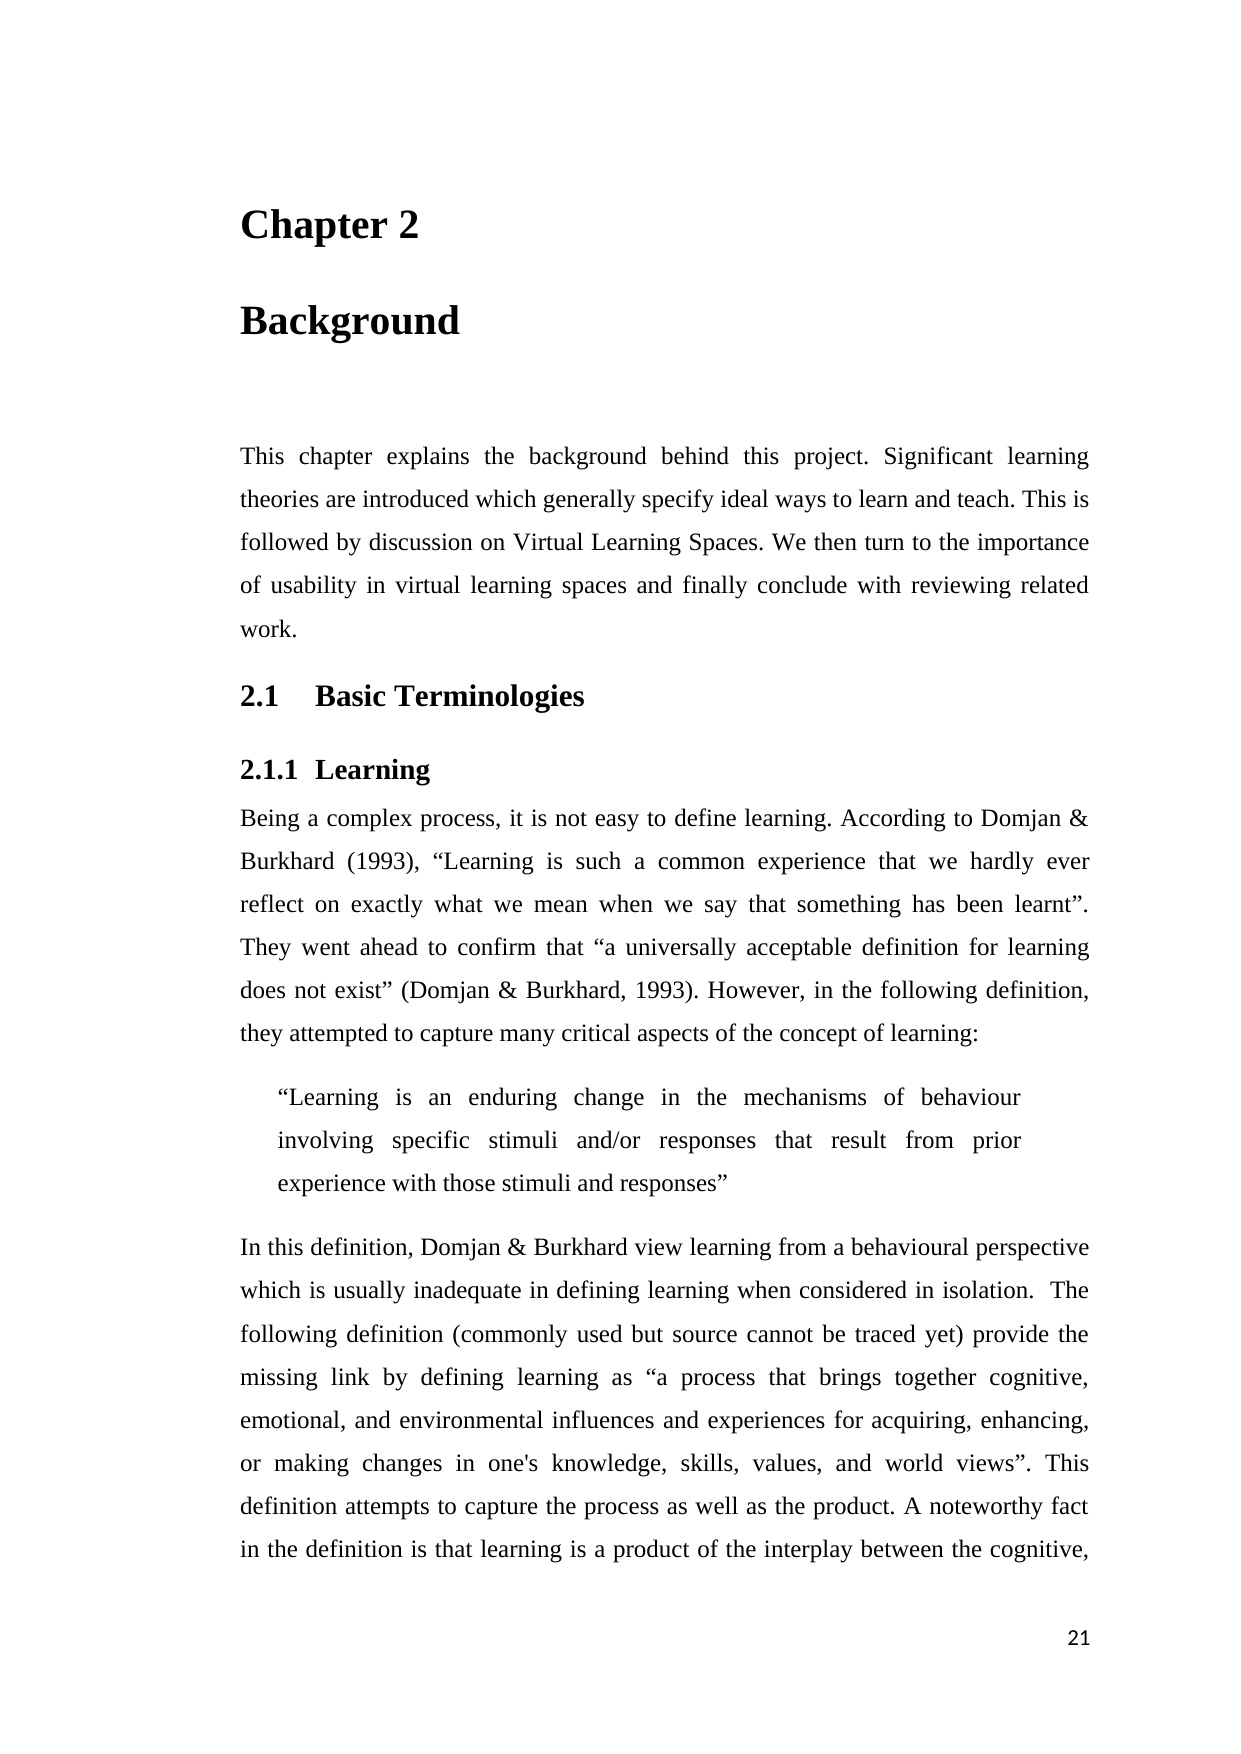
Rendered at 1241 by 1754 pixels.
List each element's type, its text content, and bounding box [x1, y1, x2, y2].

subtitle 2.1.1 Learning [240, 752, 1090, 786]
subtitle Background [240, 200, 1090, 377]
text “Learning is an enduring change in the mechanisms of behaviour involving specific stimuli and/or responses that result from prior experience with those stimuli and responses” [277, 1082, 1022, 1197]
subtitle 2.1 Basic Terminologies [240, 678, 1090, 714]
text This chapter explains the background behind this project. Significant learning theories are introduced which generally specify ideal ways to learn and teach. This is followed by discussion on Virtual Learning Spaces. We then turn to the importance of usability in virtual learning spaces and finally conclude with reviewing related work. [240, 441, 1090, 642]
text Being a complex process, it is not easy to define learning. According to Domjan & Burkhard (1993), “Learning is such a common experience that we hardly ever reflect on exactly what we mean when we say that something has been learnt”. They went ahead to confirm that “a universally acceptable definition for learning does not exist” (Domjan & Burkhard, 1993). However, in the following definition, they attempted to capture many critical aspects of the concept of learning: [240, 803, 1090, 1047]
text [240, 1232, 1090, 1563]
